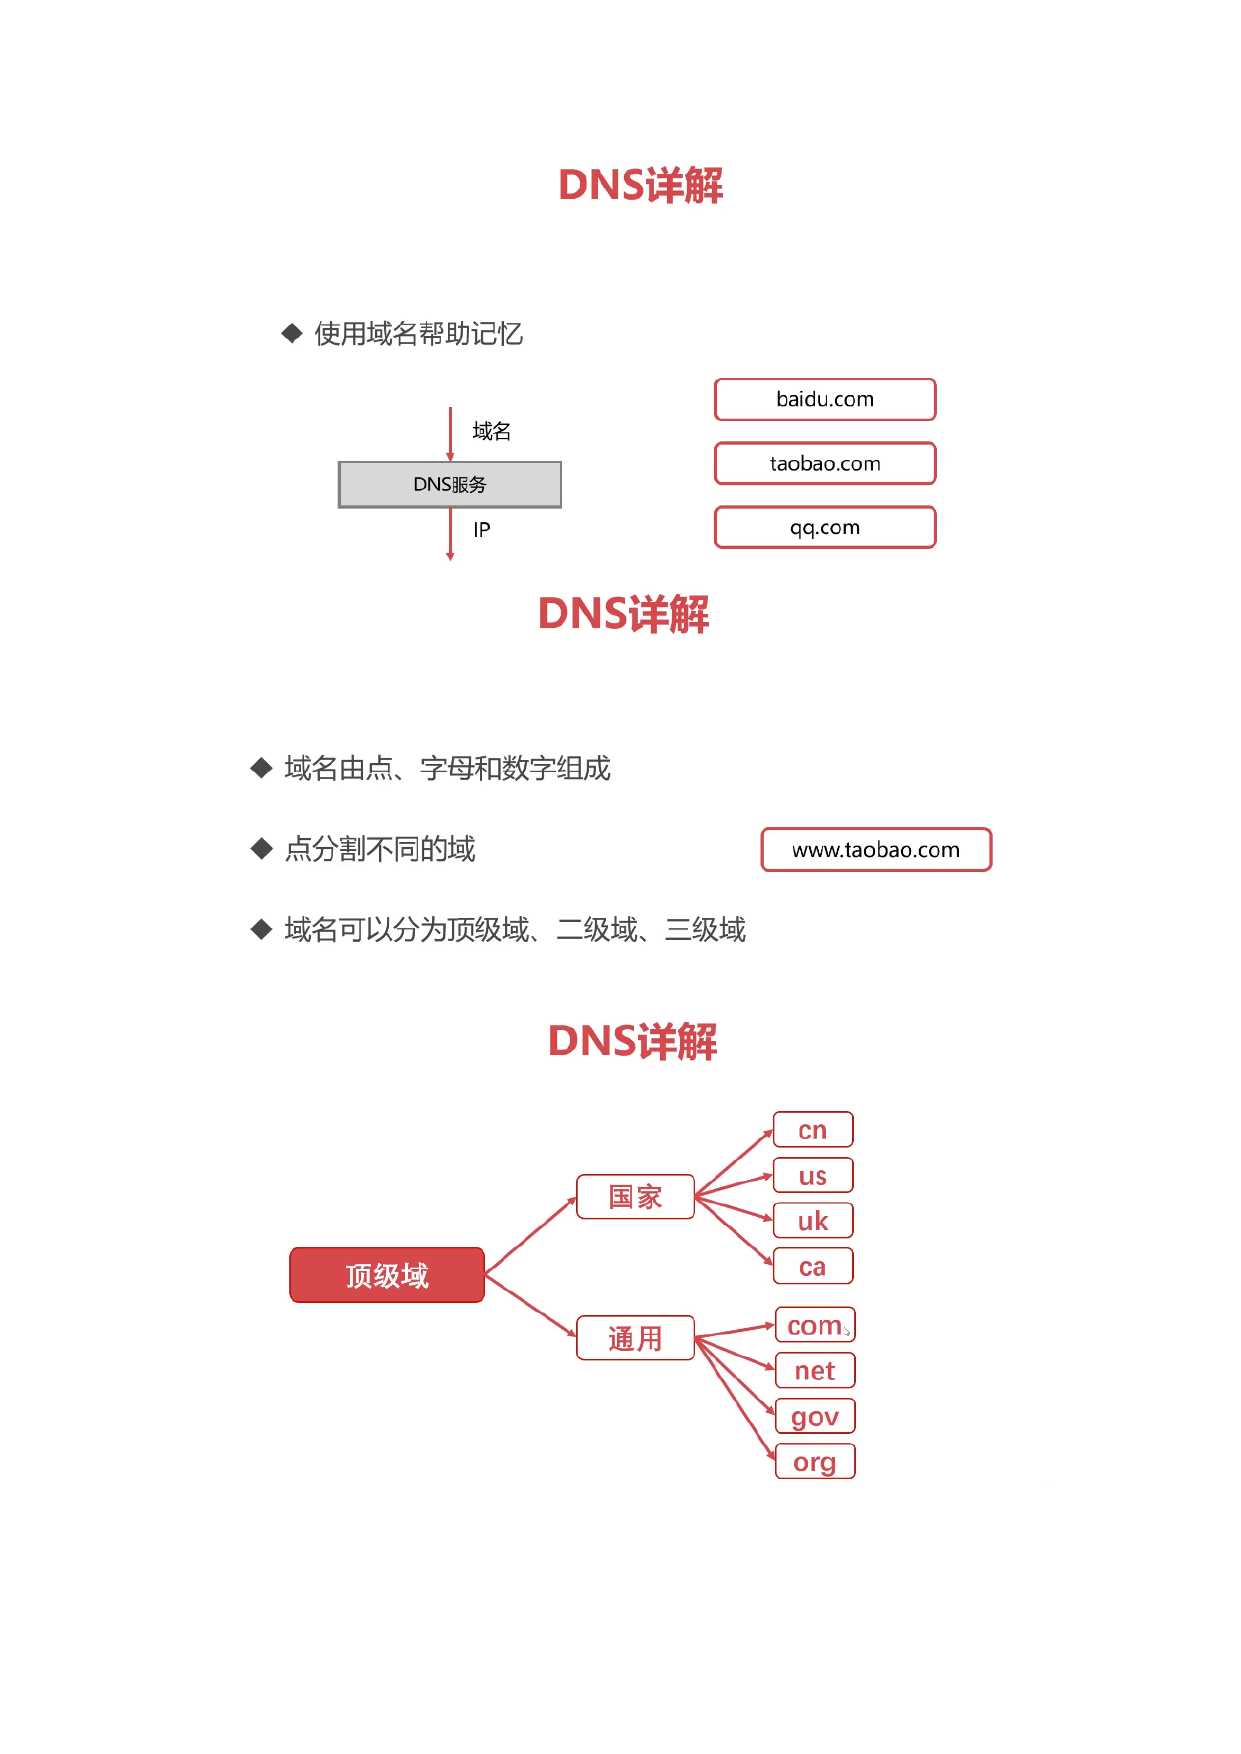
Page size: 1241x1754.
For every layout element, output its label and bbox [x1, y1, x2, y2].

picture [187, 162, 1053, 991]
picture [187, 1007, 1053, 1488]
